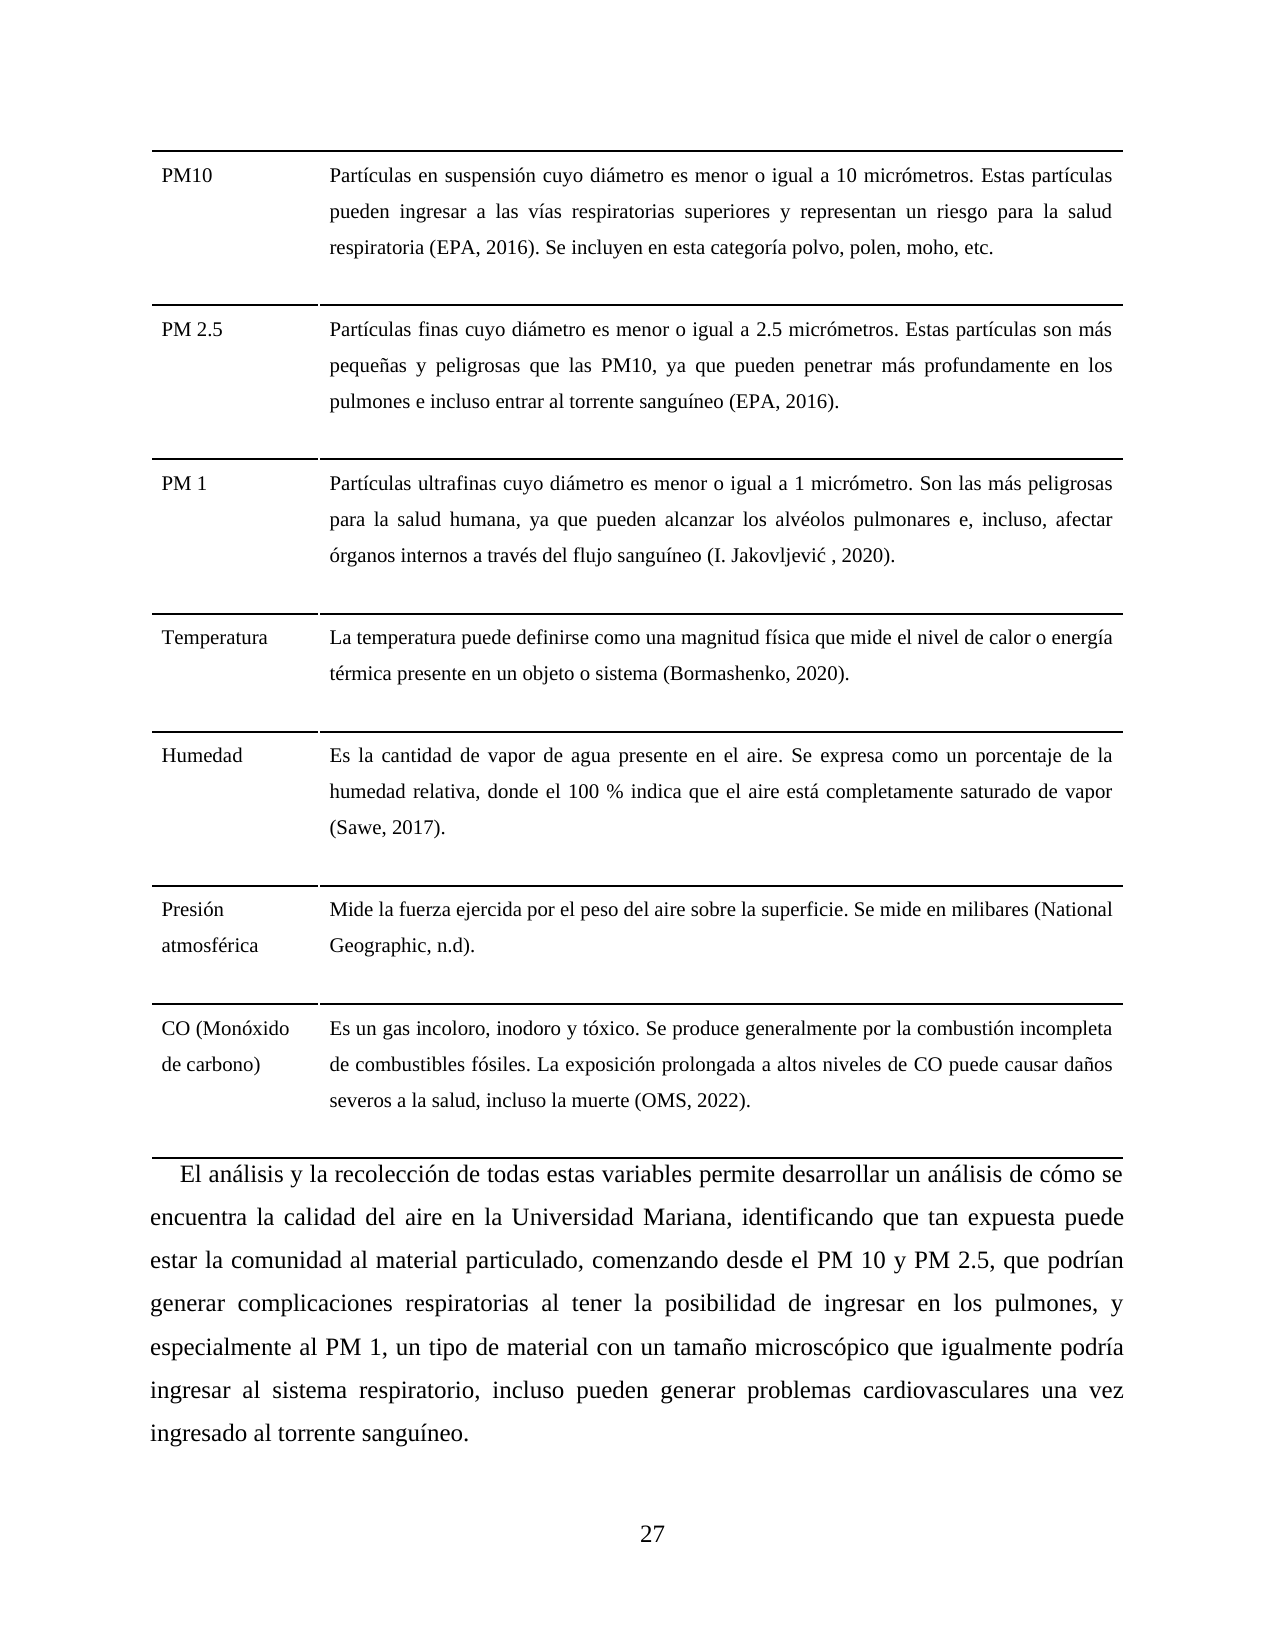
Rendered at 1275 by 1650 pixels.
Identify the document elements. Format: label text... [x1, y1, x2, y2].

table_cell CO (Monóxido de carbono) [152, 1005, 318, 1157]
table_cell Temperatura [152, 615, 318, 731]
text El análisis y la recolección de todas estas variables permite desarrollar un análisis de cómo se encuentra la calidad del aire en la Universidad Mariana, identificando que tan expuesta puede estar la comunidad al material particulado, comenzando desde el PM 10 y PM 2.5, que podrían generar complicaciones respiratorias al tener la posibilidad de ingresar en los pulmones, y especialmente al PM 1, un tipo de material con un tamaño microscópico que igualmente podría ingresar al sistema respiratorio, incluso pueden generar problemas cardiovasculares una vez ingresado al torrente sanguíneo. [150, 1159, 1125, 1447]
table_cell Mide la fuerza ejercida por el peso del aire sobre la superficie. Se mide en milibares (National Geographic, n.d). [320, 887, 1123, 1003]
table_cell Partículas ultrafinas cuyo diámetro es menor o igual a 1 micrómetro. Son las más peligrosas para la salud humana, ya que pueden alcanzar los alvéolos pulmonares e, incluso, afectar órganos internos a través del flujo sanguíneo (I. Jakovljević , 2020). [320, 460, 1123, 612]
table_cell Partículas finas cuyo diámetro es menor o igual a 2.5 micrómetros. Estas partículas son más pequeñas y peligrosas que las PM10, ya que pueden penetrar más profundamente en los pulmones e incluso entrar al torrente sanguíneo (EPA, 2016). [320, 306, 1123, 458]
table_cell PM 1 [152, 460, 318, 612]
table_header Partículas en suspensión cuyo diámetro es menor o igual a 10 micrómetros. Estas partículas pueden ingresar a las vías respiratorias superiores y representan un riesgo para la salud respiratoria (EPA, 2016). Se incluyen en esta categoría polvo, polen, moho, etc. [320, 152, 1123, 304]
table_cell Es la cantidad de vapor de agua presente en el aire. Se expresa como un porcentaje de la humedad relativa, donde el 100 % indica que el aire está completamente saturado de vapor (Sawe, 2017). [320, 733, 1123, 885]
table_cell Presión atmosférica [152, 887, 318, 1003]
table_cell PM 2.5 [152, 306, 318, 458]
table_cell Es un gas incoloro, inodoro y tóxico. Se produce generalmente por la combustión incompleta de combustibles fósiles. La exposición prolongada a altos niveles de CO puede causar daños severos a la salud, incluso la muerte (OMS, 2022). [320, 1005, 1123, 1157]
table_cell La temperatura puede definirse como una magnitud física que mide el nivel de calor o energía térmica presente en un objeto o sistema (Bormashenko, 2020). [320, 615, 1123, 731]
table_header PM10 [152, 152, 318, 304]
table_cell Humedad [152, 733, 318, 885]
